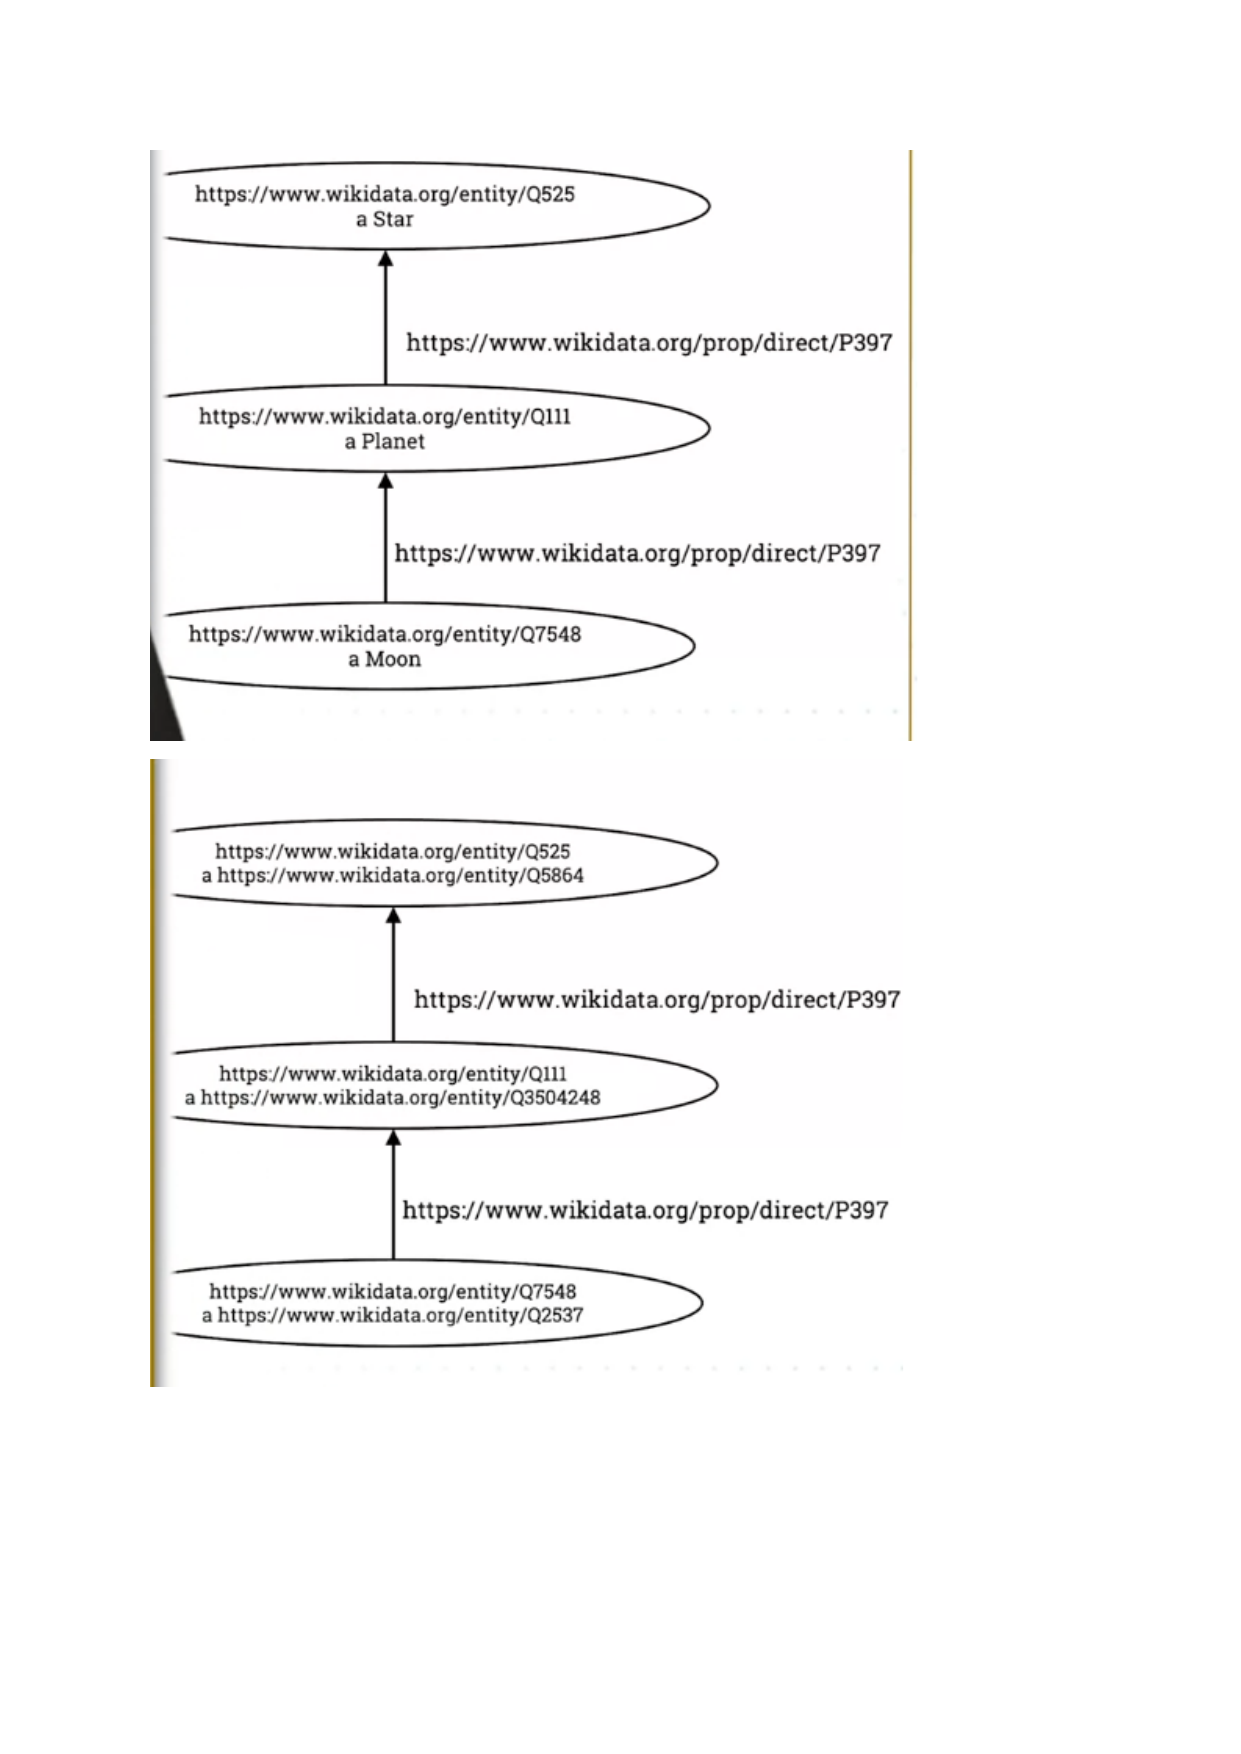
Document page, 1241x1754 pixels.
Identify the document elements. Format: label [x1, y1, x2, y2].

picture [150, 759, 904, 1387]
picture [150, 150, 918, 741]
